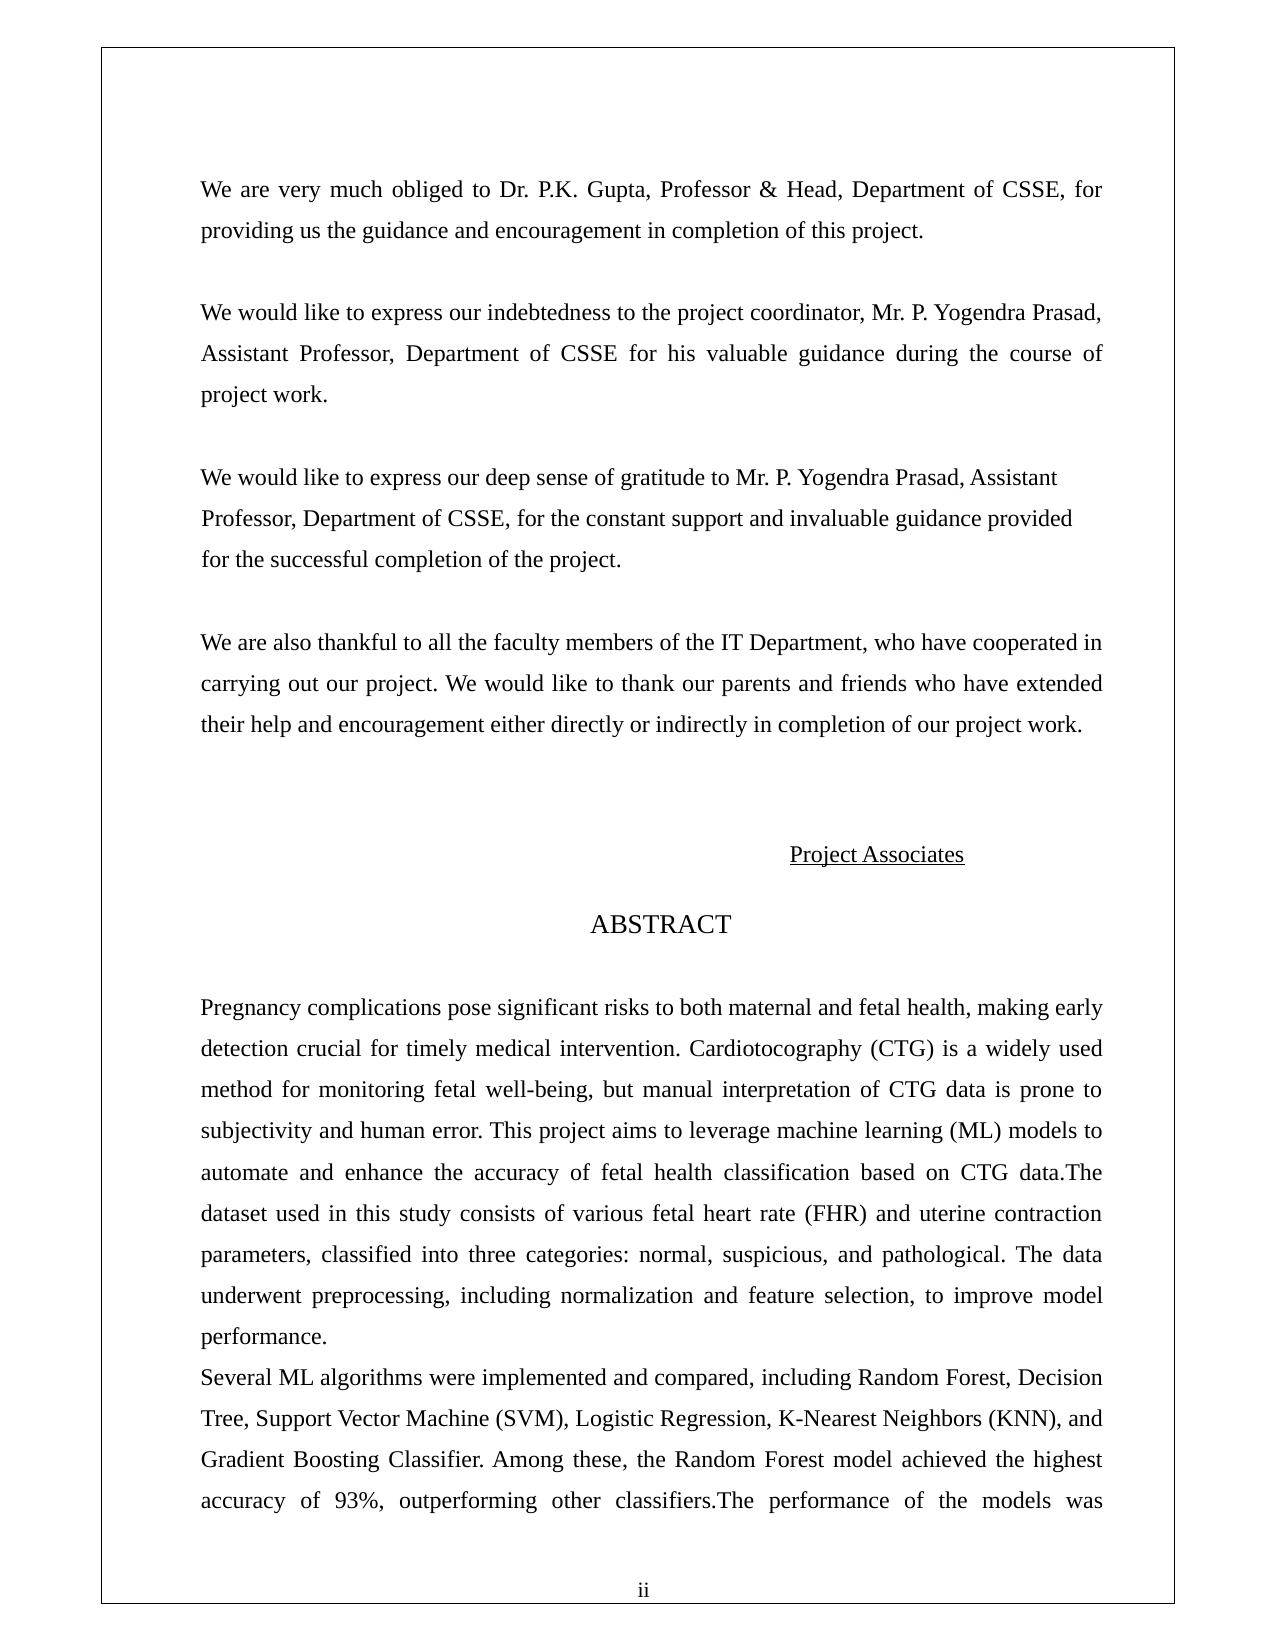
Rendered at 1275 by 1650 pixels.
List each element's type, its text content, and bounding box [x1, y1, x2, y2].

subtitle ABSTRACT [217, 908, 1104, 939]
text We are very much obliged to Dr. P.K. Gupta, Professor & Head, Department of CSSE, for providing us the guidance and encouragement in completion of this project. [200, 175, 1104, 244]
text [200, 1363, 1104, 1513]
text We would like to express our deep sense of gratitude to Mr. P. Yogendra Prasad, Assistant Professor, Department of CSSE, for the constant support and invaluable guidance provided for the successful completion of the project. [200, 463, 1104, 573]
text Project Associates [789, 840, 1104, 868]
text We would like to express our indebtedness to the project coordinator, Mr. P. Yogendra Prasad, Assistant Professor, Department of CSSE for his valuable guidance during the course of project work. [200, 298, 1104, 408]
text Pregnancy complications pose significant risks to both maternal and fetal health, making early detection crucial for timely medical intervention. Cardiotocography (CTG) is a widely used method for monitoring fetal well-being, but manual interpretation of CTG data is prone to subjectivity and human error. This project aims to leverage machine learning (ML) models to automate and enhance the accuracy of fetal health classification based on CTG data.The dataset used in this study consists of various fetal heart rate (FHR) and uterine contraction parameters, classified into three categories: normal, suspicious, and pathological. The data underwent preprocessing, including normalization and feature selection, to improve model performance. [200, 993, 1104, 1349]
text We are also thankful to all the faculty members of the IT Department, who have cooperated in carrying out our project. We would like to thank our parents and friends who have extended their help and encouragement either directly or indirectly in completion of our project work. [200, 628, 1104, 737]
